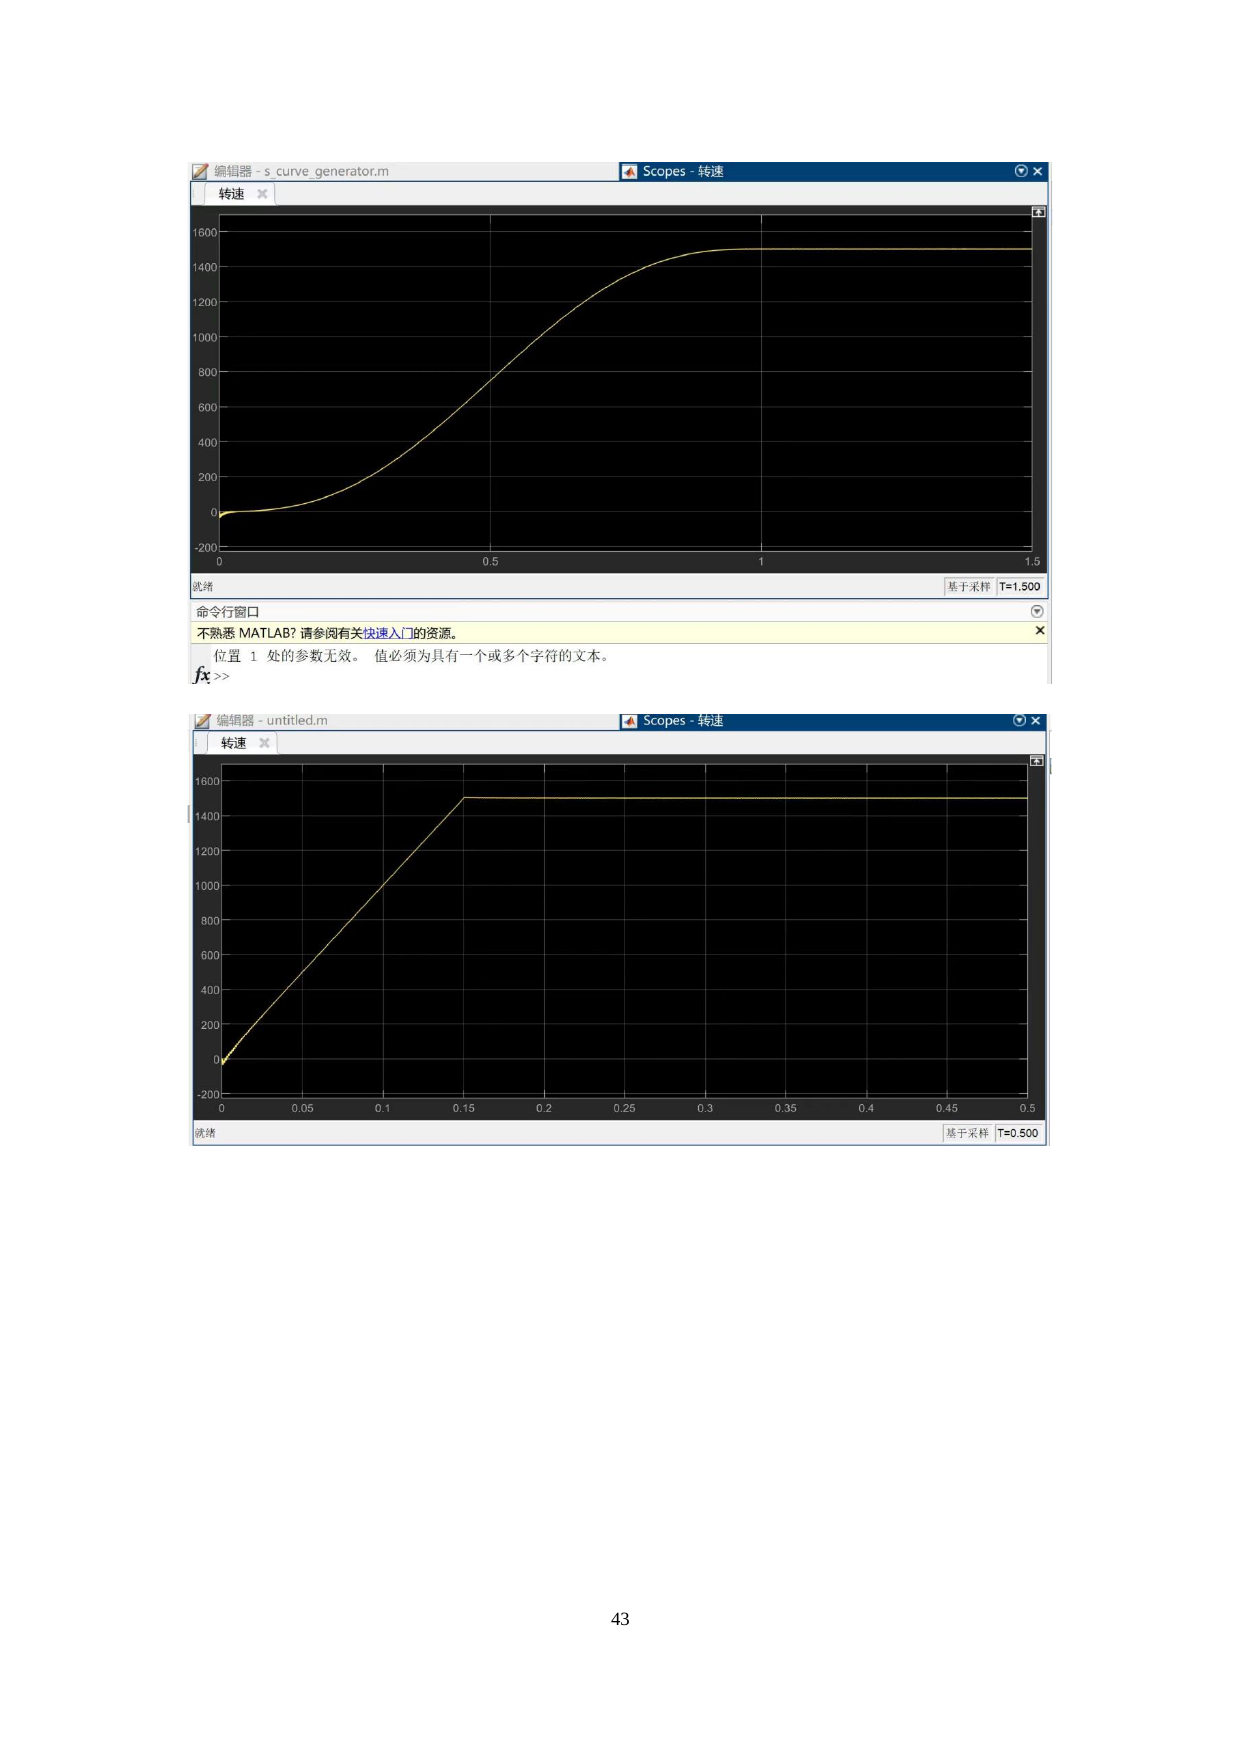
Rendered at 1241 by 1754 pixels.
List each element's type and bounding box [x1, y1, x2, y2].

picture [187, 714, 1052, 1146]
picture [187, 162, 1053, 684]
